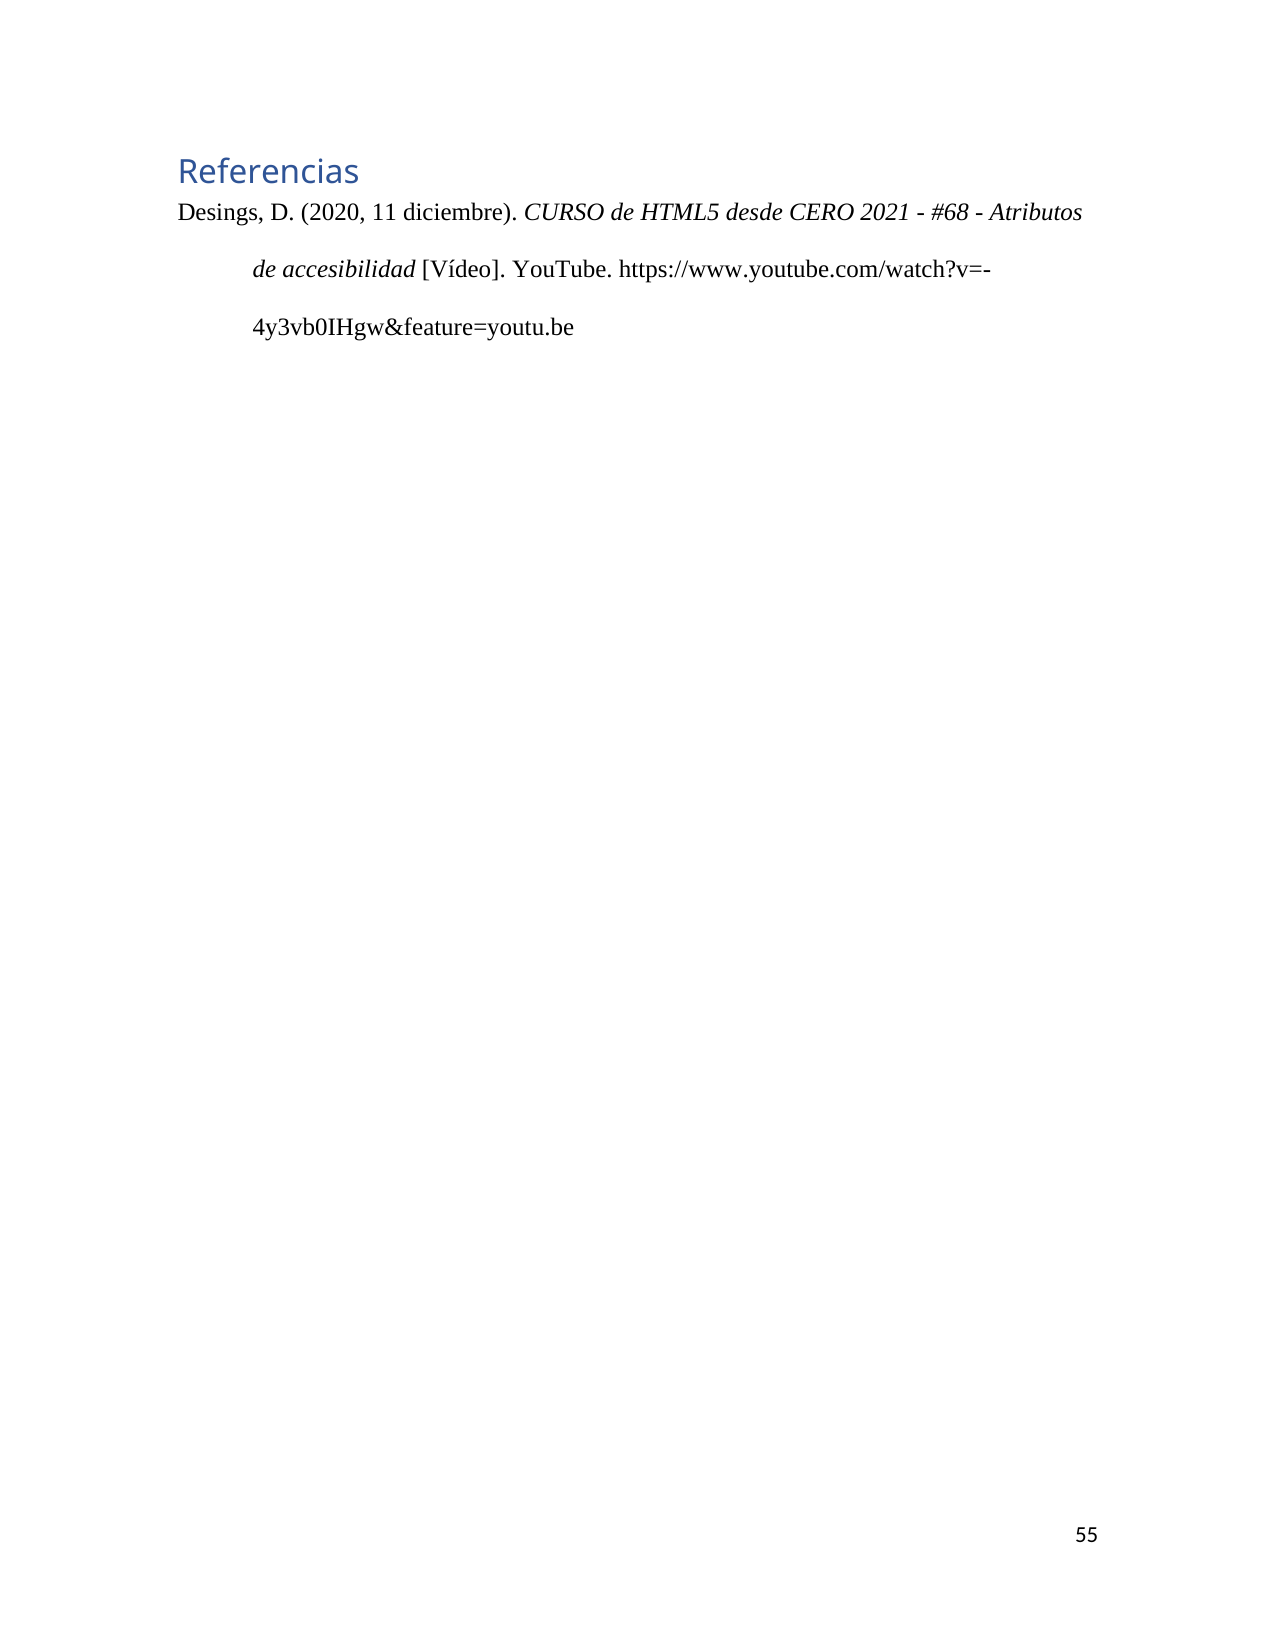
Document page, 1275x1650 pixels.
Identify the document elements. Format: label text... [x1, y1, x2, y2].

subtitle Referencias [177, 148, 1098, 193]
text Desings, D. (2020, 11 diciembre). CURSO de HTML5 desde CERO 2021 - #68 - Atributos de accesibilidad [Vídeo]. YouTube. https://www.youtube.com/watch?v=-4y3vb0IHgw&feature=youtu.be [177, 197, 1098, 340]
